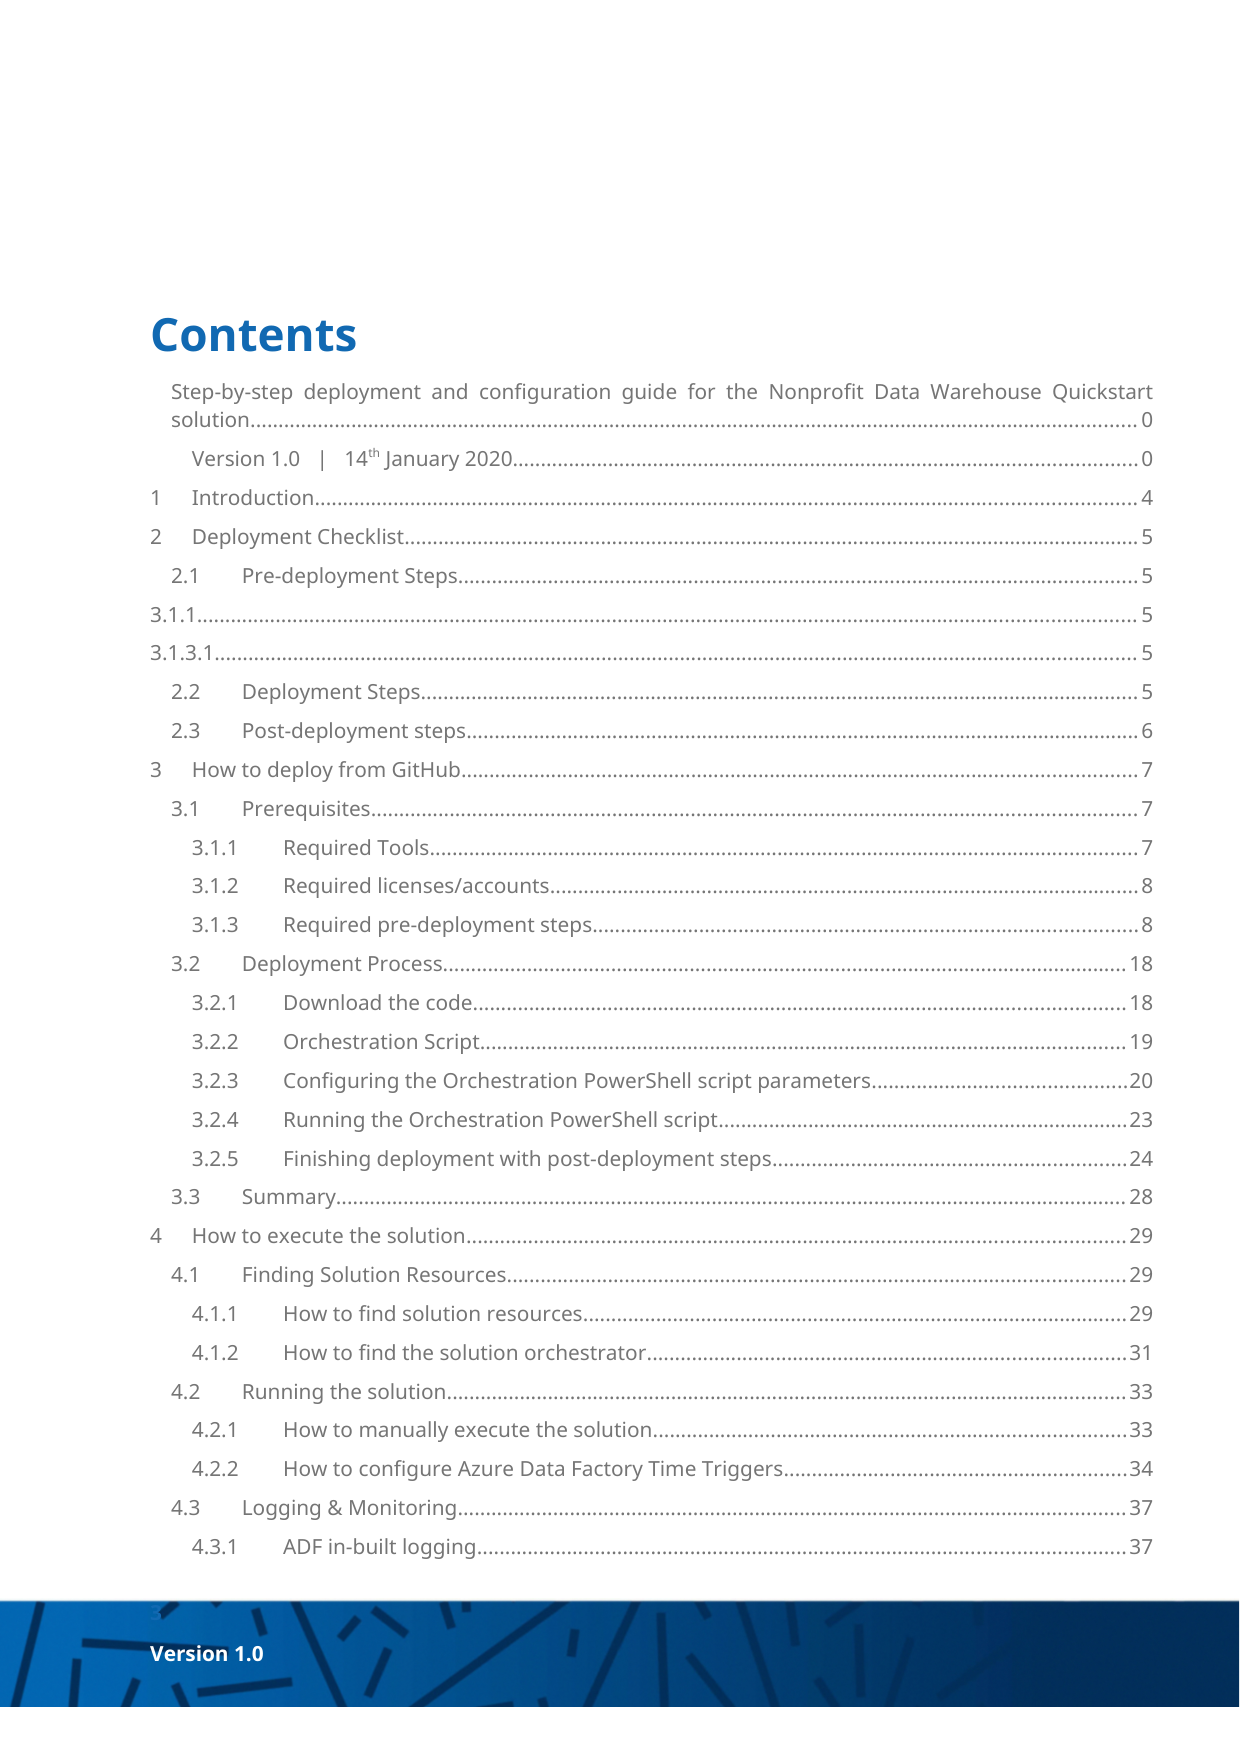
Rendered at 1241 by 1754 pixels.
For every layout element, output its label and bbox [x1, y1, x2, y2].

picture [0, 1598, 1240, 1707]
